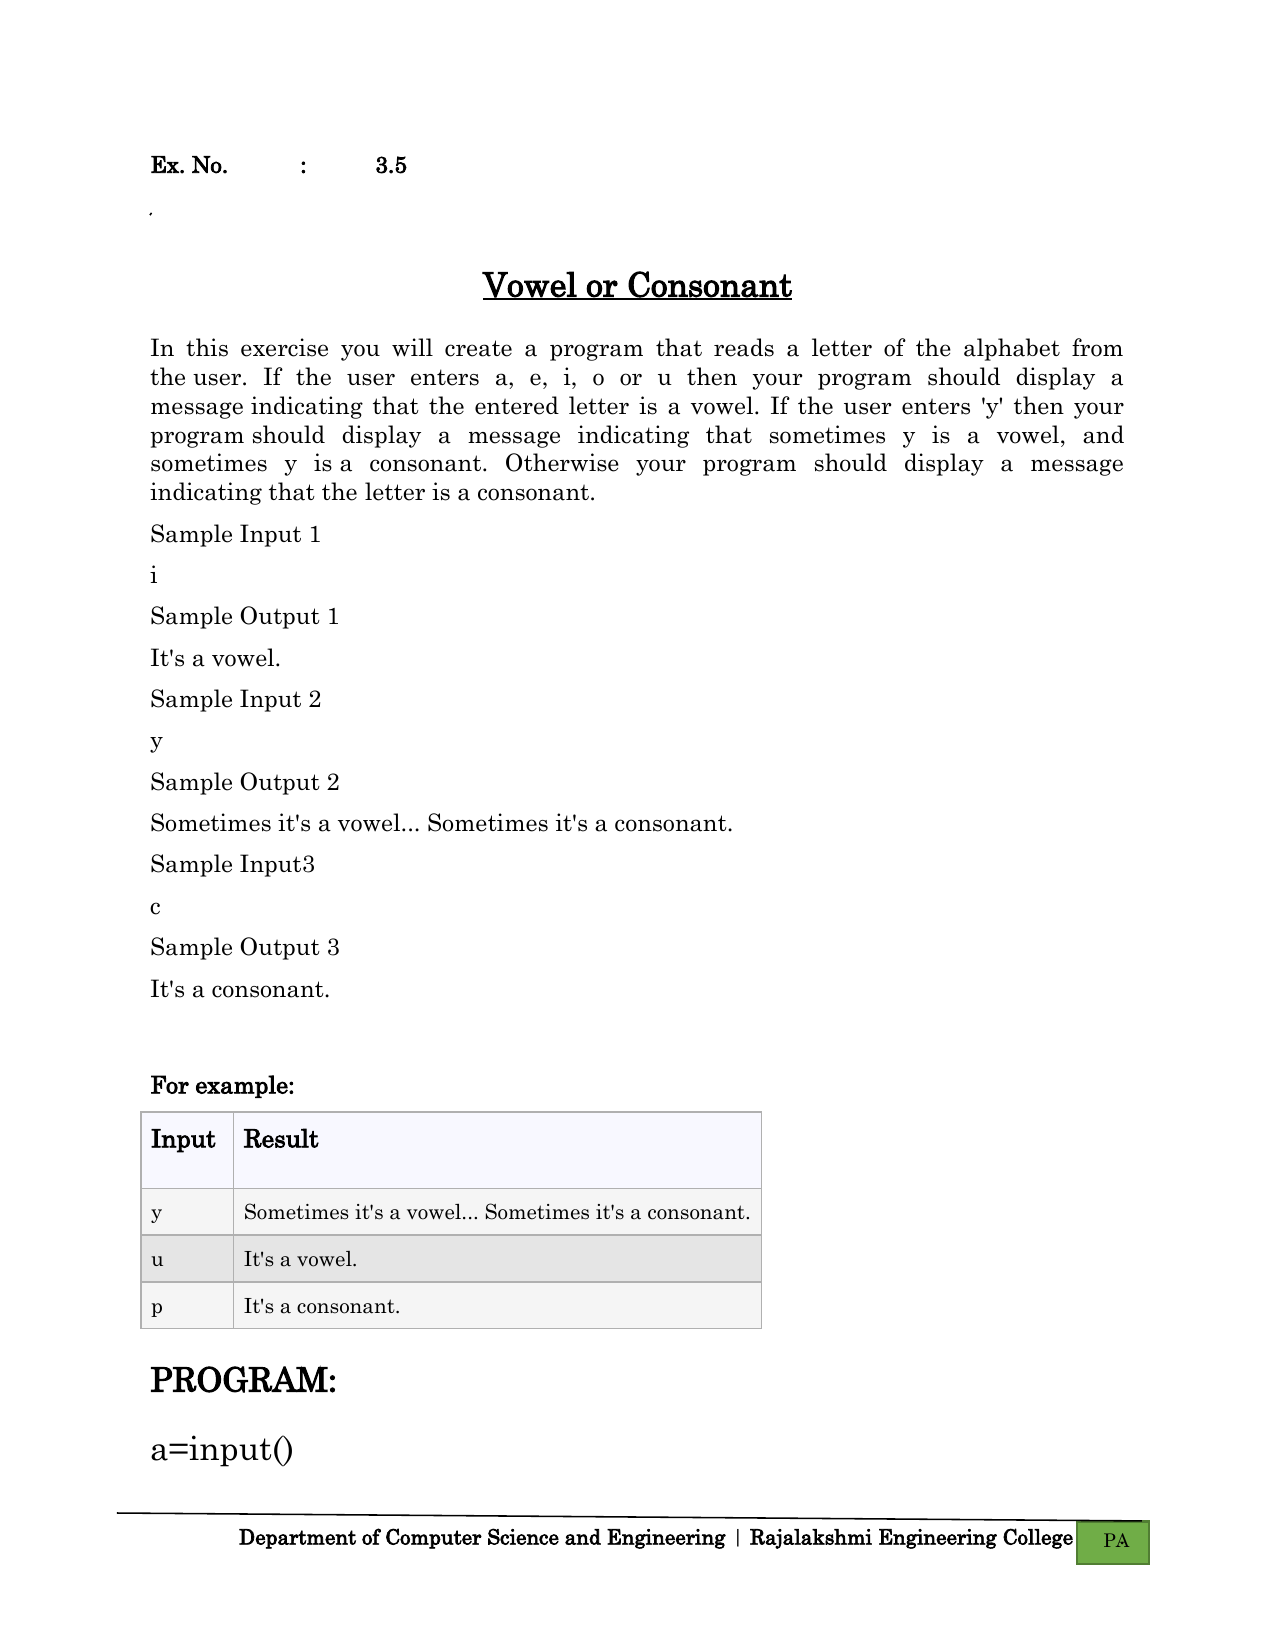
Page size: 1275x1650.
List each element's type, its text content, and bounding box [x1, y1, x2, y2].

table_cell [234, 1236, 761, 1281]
text Ex. No. : 3.5 [150, 150, 1125, 178]
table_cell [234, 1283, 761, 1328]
text a=input() [150, 1428, 1125, 1468]
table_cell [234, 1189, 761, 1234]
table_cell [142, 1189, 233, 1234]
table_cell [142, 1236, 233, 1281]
text It's a vowel. [150, 642, 1125, 671]
text Sample Input 2 [150, 684, 1125, 713]
text i [150, 560, 1125, 589]
text c [150, 891, 1125, 919]
text PROGRAM: [150, 1358, 1125, 1398]
text Sample Output 3 [150, 932, 1125, 961]
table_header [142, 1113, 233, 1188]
text In this exercise you will create a program that reads a letter of the alphabet from the user. If the user enters a, e, i, o or u then your program should display a message indicating that the entered letter is a vowel. If the user enters 'y' then your program should display a message indicating that sometimes y is a vowel, and sometimes y is a consonant. Otherwise your program should display a message indicating that the letter is a consonant. [150, 333, 1125, 506]
text For example: [150, 1070, 1125, 1098]
text It's a consonant. [150, 973, 1125, 1002]
text Sample Output 2 [150, 767, 1125, 795]
text Sample Input 1 [150, 518, 1125, 547]
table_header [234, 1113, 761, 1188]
text y [150, 725, 1125, 754]
text Vowel or Consonant [150, 263, 1125, 304]
text Sometimes it's a vowel... Sometimes it's a consonant. [150, 808, 1125, 837]
text Sample Input3 [150, 849, 1125, 878]
text Sample Output 1 [150, 601, 1125, 630]
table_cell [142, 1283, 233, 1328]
